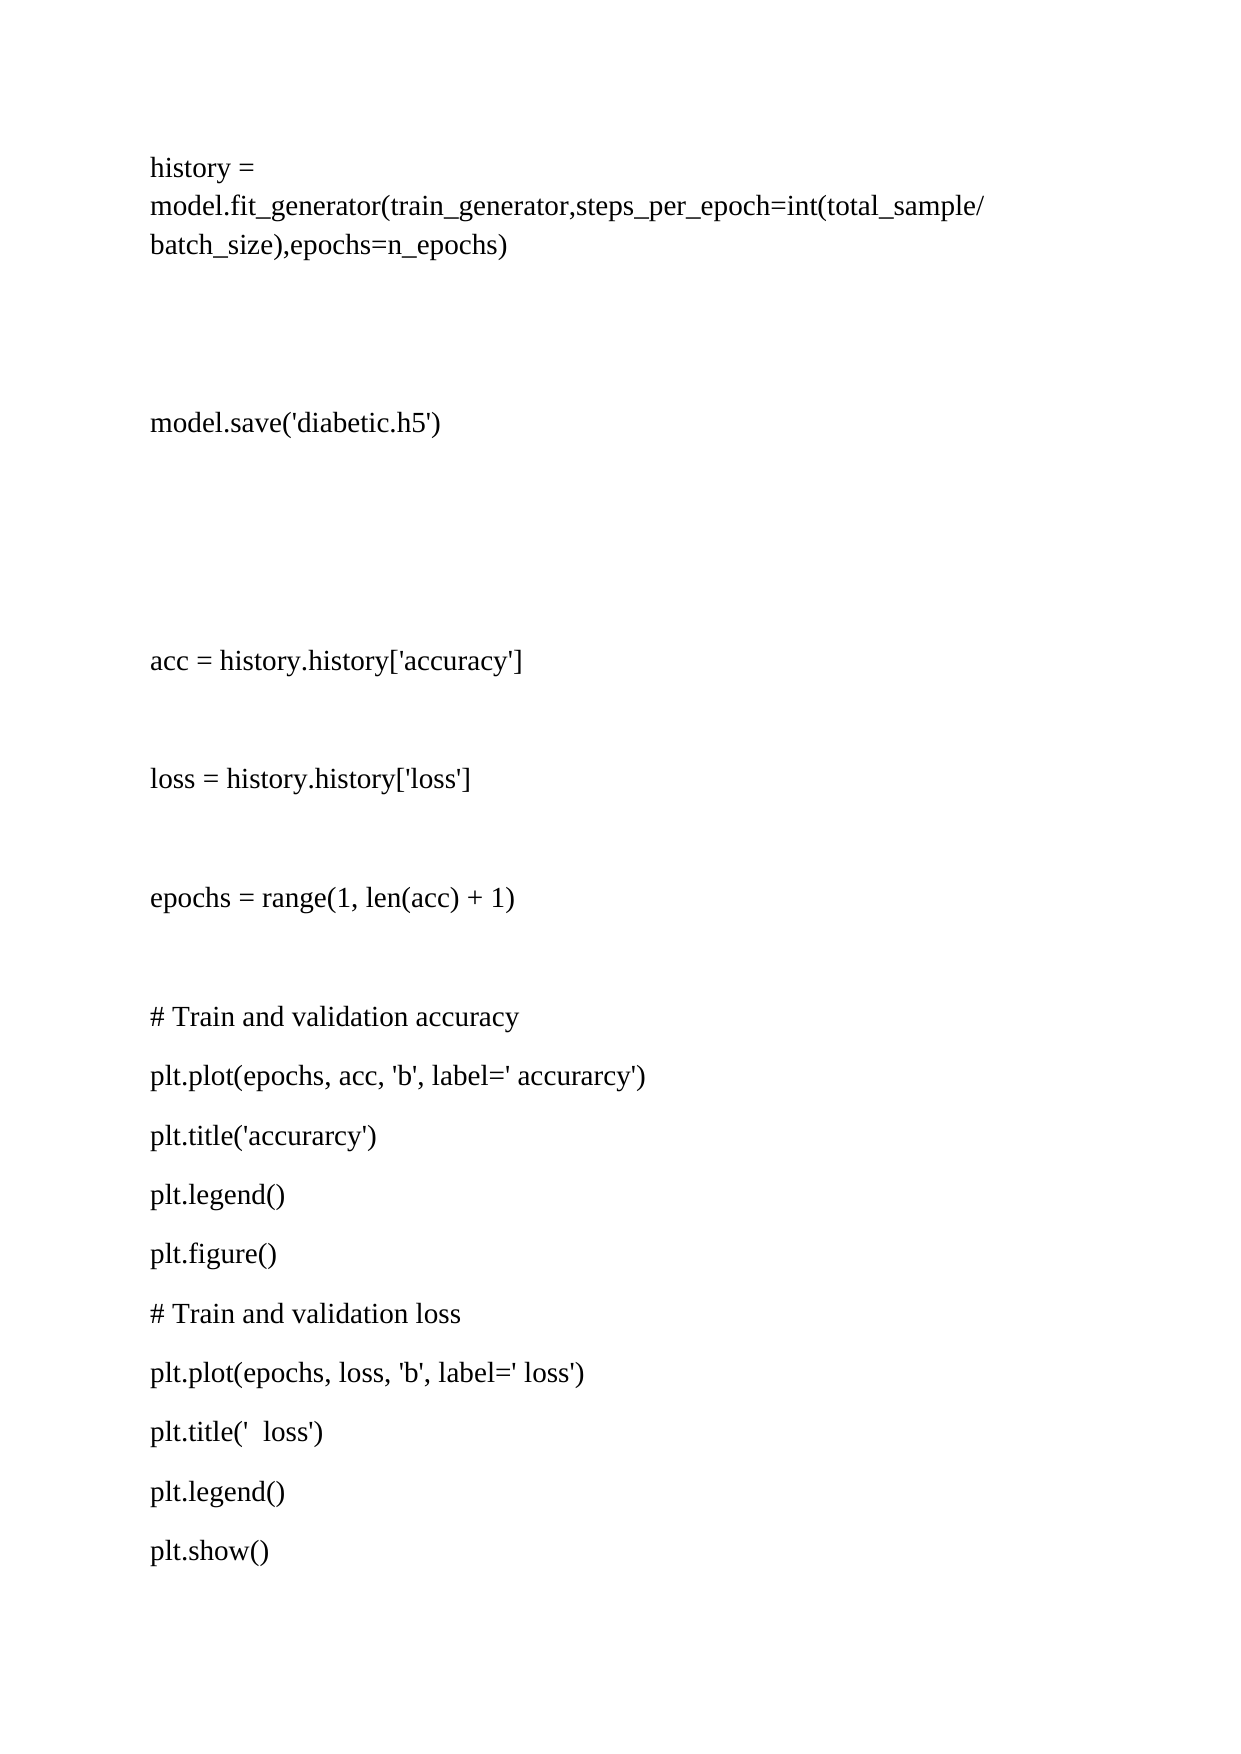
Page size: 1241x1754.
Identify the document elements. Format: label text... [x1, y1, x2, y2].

text # Train and validation loss [150, 1296, 1090, 1329]
text acc = history.history['accuracy'] [150, 643, 1090, 676]
text plt.show() [150, 1533, 1090, 1567]
text # Train and validation accuracy [150, 999, 1090, 1032]
text plt.plot(epochs, loss, 'b', label=' loss') [150, 1355, 1090, 1389]
text plt.title('accurarcy') [150, 1118, 1090, 1151]
text plt.plot(epochs, acc, 'b', label=' accurarcy') [150, 1058, 1090, 1092]
text plt.title(' loss') [150, 1414, 1090, 1448]
text plt.legend() [150, 1177, 1090, 1211]
text history = model.fit_generator(train_generator,steps_per_epoch=int(total_sample/batch_size),epochs=n_epochs) [150, 150, 1090, 261]
text epochs = range(1, len(acc) + 1) [150, 880, 1090, 914]
text plt.figure() [150, 1236, 1090, 1270]
text plt.legend() [150, 1474, 1090, 1507]
text model.save('diabetic.h5') [150, 405, 1090, 439]
text loss = history.history['loss'] [150, 761, 1090, 795]
